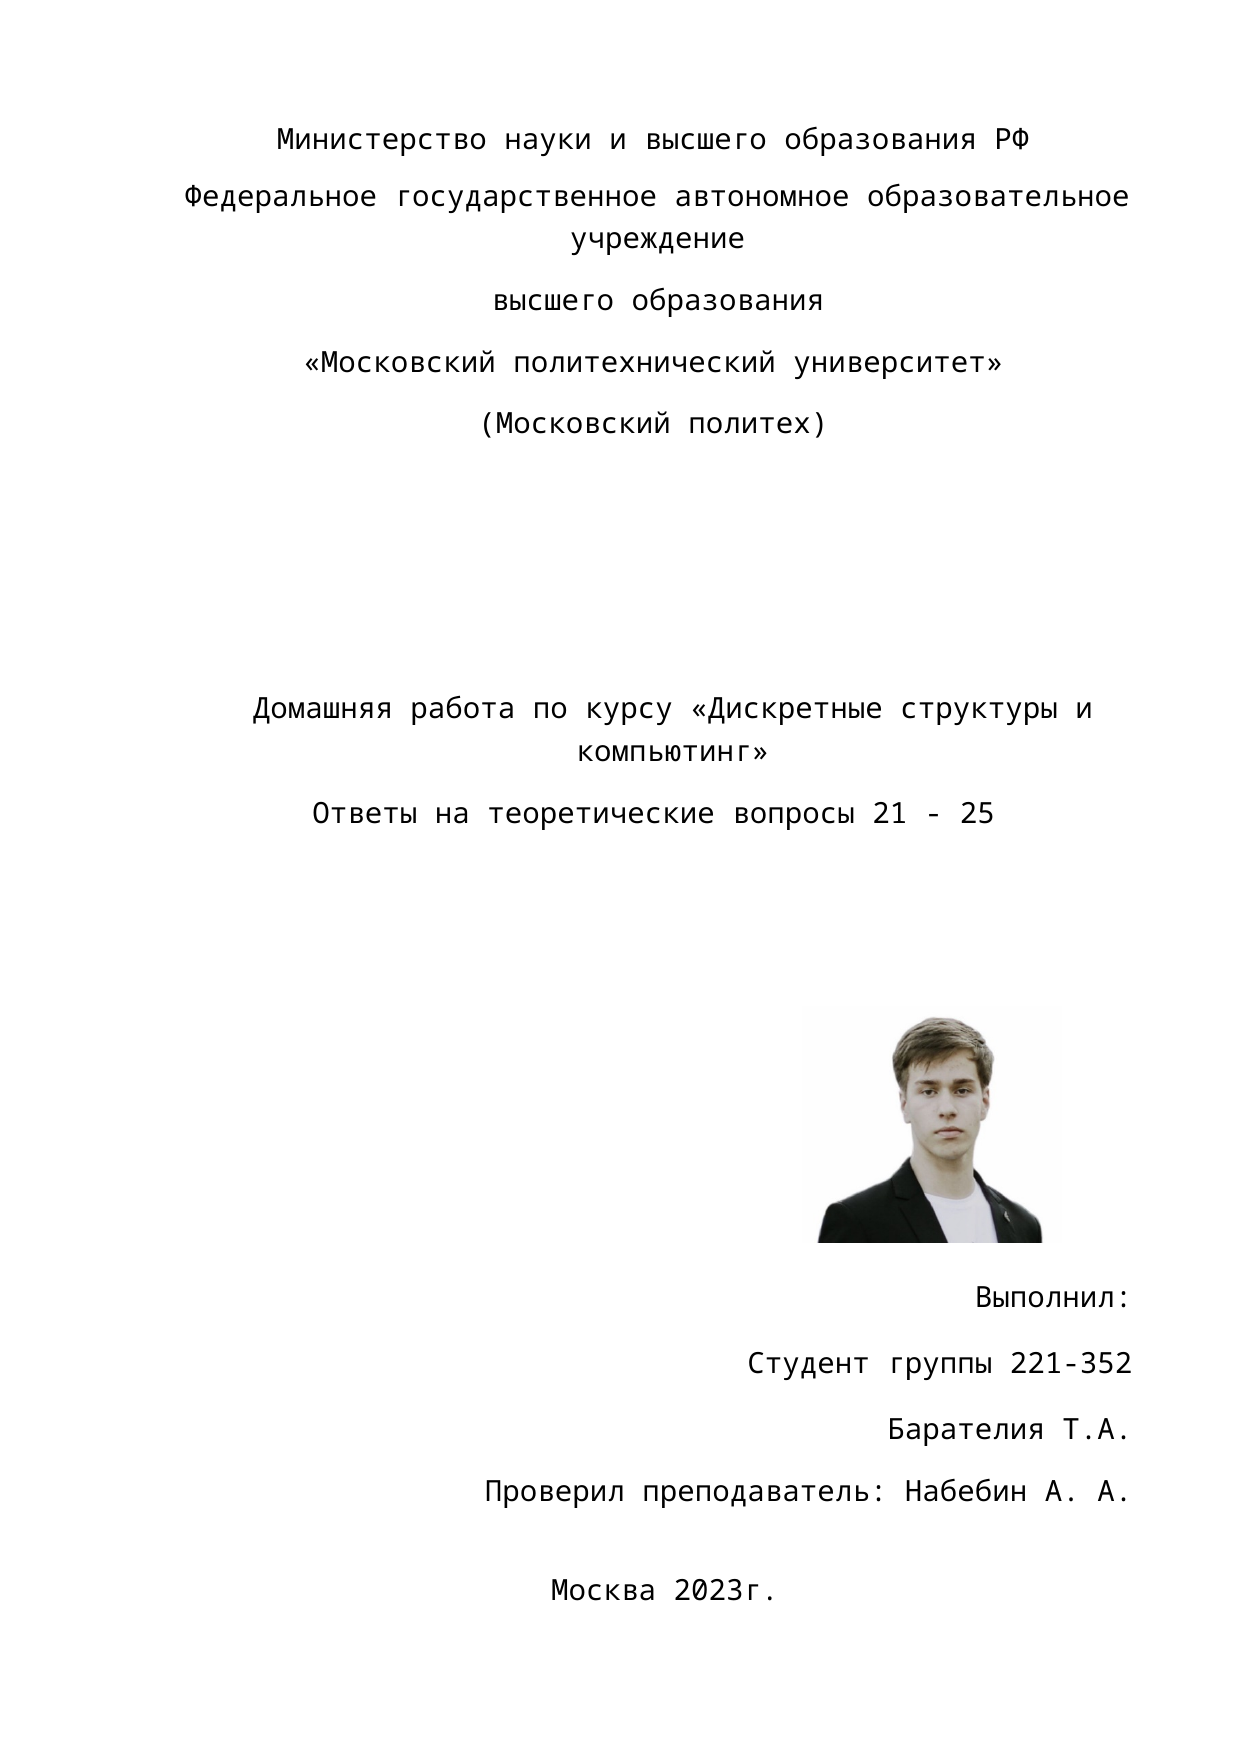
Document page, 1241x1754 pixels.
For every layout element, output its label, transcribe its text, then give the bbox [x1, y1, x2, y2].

text Студент группы 221-352 [177, 1342, 1132, 1382]
text (Московский политех) [177, 403, 1129, 442]
picture [802, 1006, 1062, 1243]
text Домашняя работа по курсу «Дискретные структуры и компьютинг» [194, 687, 1152, 770]
text Проверил преподаватель: Набебин А. А. [177, 1470, 1132, 1509]
text Барателия Т.А. [177, 1409, 1132, 1448]
text Ответы на теоретические вопросы 21 - 25 [177, 792, 1129, 832]
text Выполнил: [177, 1276, 1132, 1316]
text Федеральное государственное автономное образовательное учреждение [177, 175, 1137, 257]
text Москва 2023г. [177, 1569, 1152, 1608]
text высшего образования [177, 279, 1138, 319]
text Министерство науки и высшего образования РФ [177, 118, 1128, 158]
text «Московский политехнический университет» [177, 341, 1129, 381]
